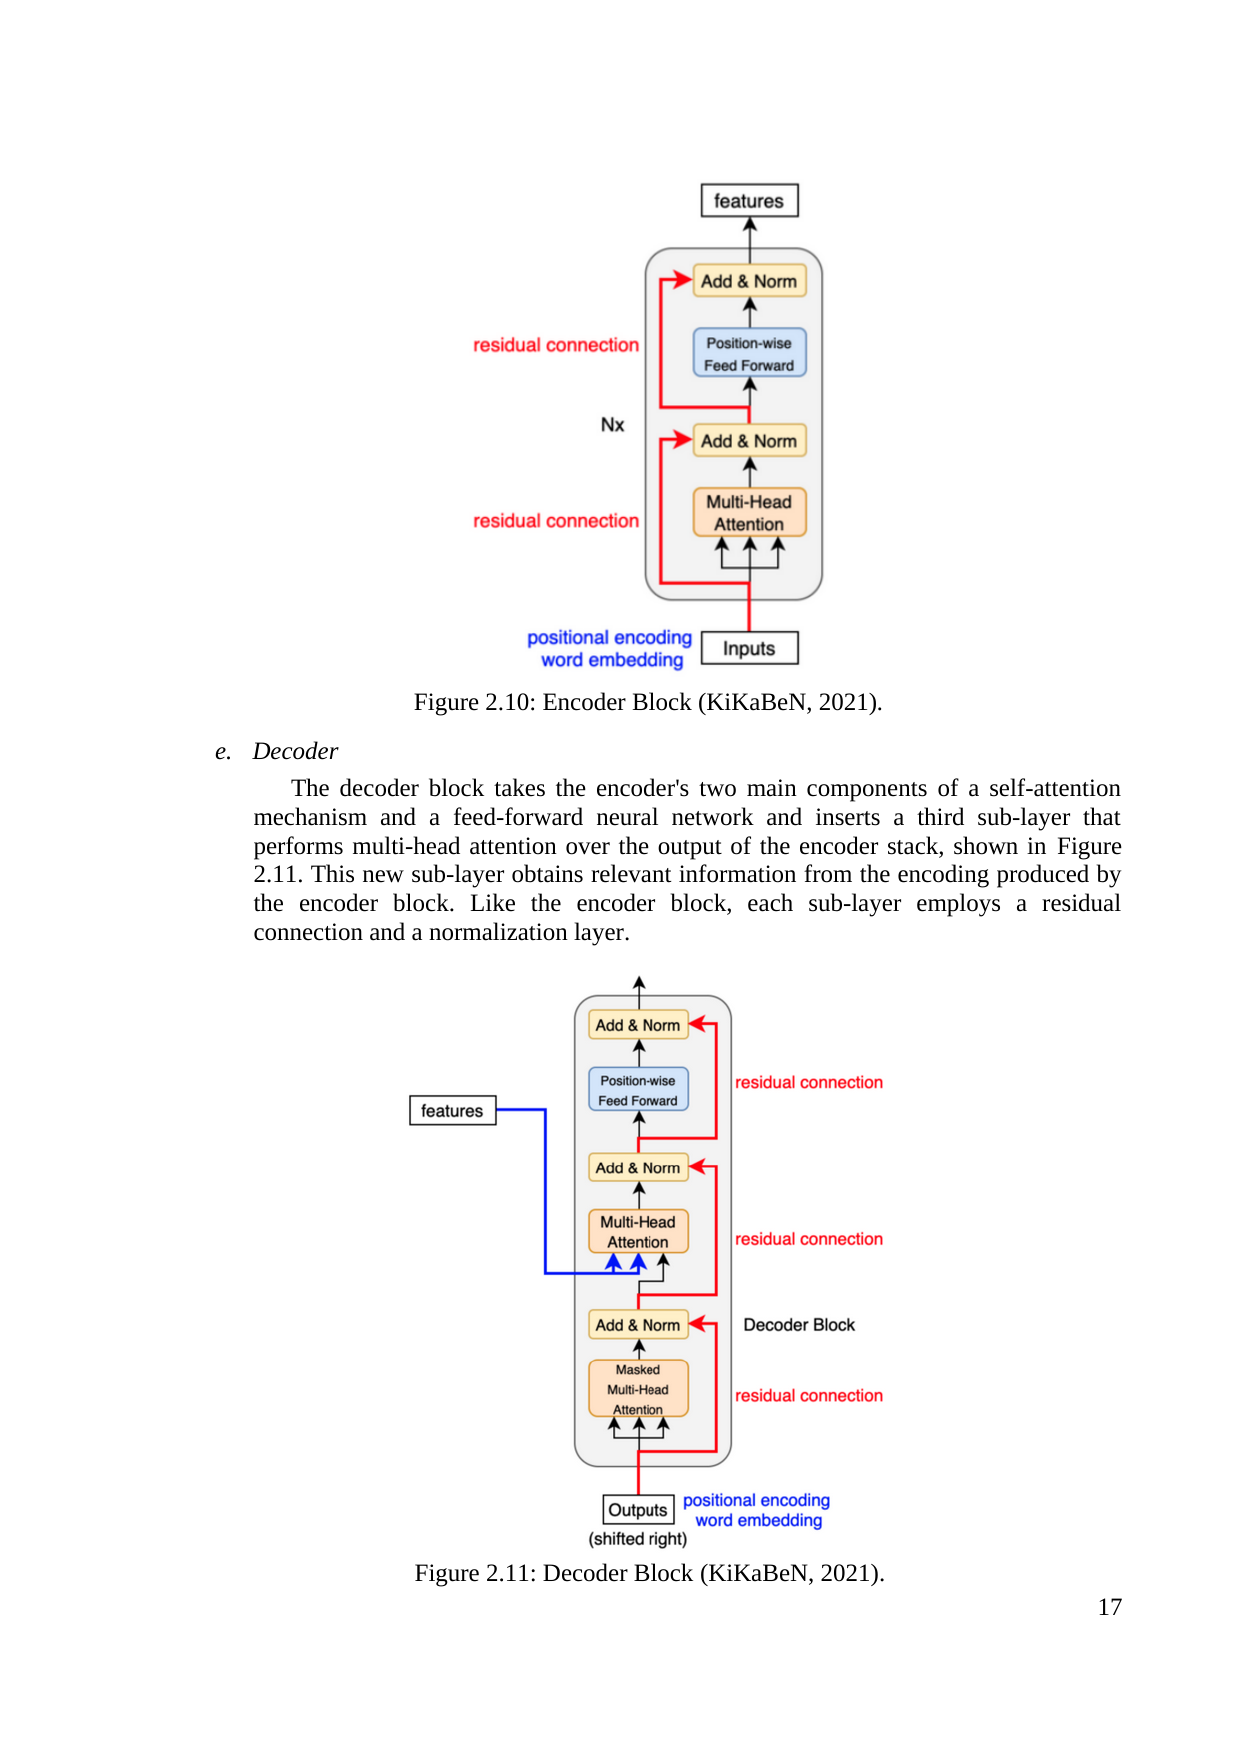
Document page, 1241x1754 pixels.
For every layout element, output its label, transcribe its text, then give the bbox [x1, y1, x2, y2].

picture [457, 177, 842, 687]
text Figure 2.10: Encoder Block. [177, 687, 1122, 715]
list Decoder [215, 736, 1122, 765]
text Figure 2.11: Decoder Block. [177, 1558, 1122, 1587]
text The decoder block takes the encoder's two main components of a self-attention mechanism and a feed-forward neural network and inserts a third sub-layer that performs multi-head attention over the output of the encoder stack, shown in Figure 2.11. This new sub-layer obtains relevant information from the encoding produced by the encoder block. Like the encoder block, each sub-layer employs a residual connection and a normalization layer. [253, 773, 1122, 946]
picture [405, 970, 895, 1558]
